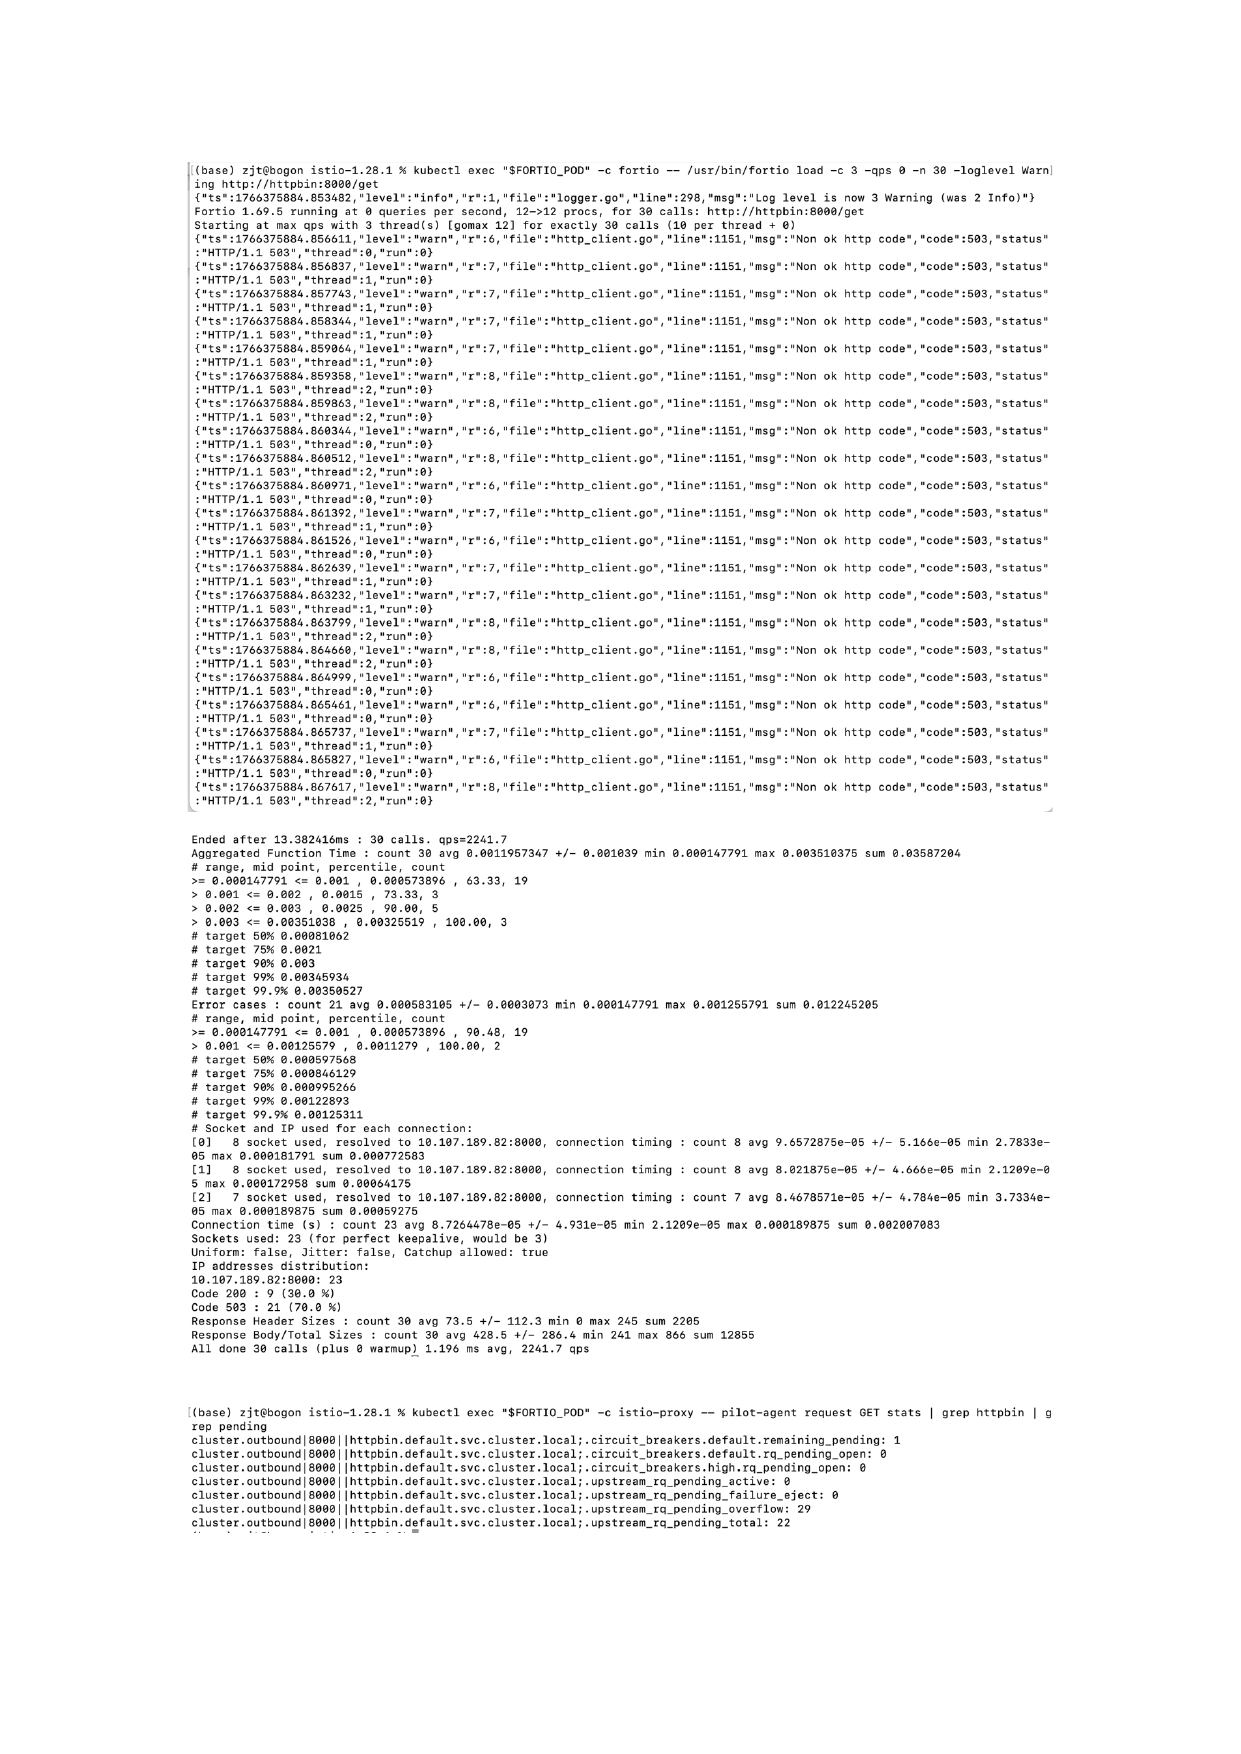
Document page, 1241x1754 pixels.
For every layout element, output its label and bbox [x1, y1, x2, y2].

picture [187, 162, 1053, 812]
picture [187, 833, 1053, 1357]
picture [187, 1407, 1053, 1533]
